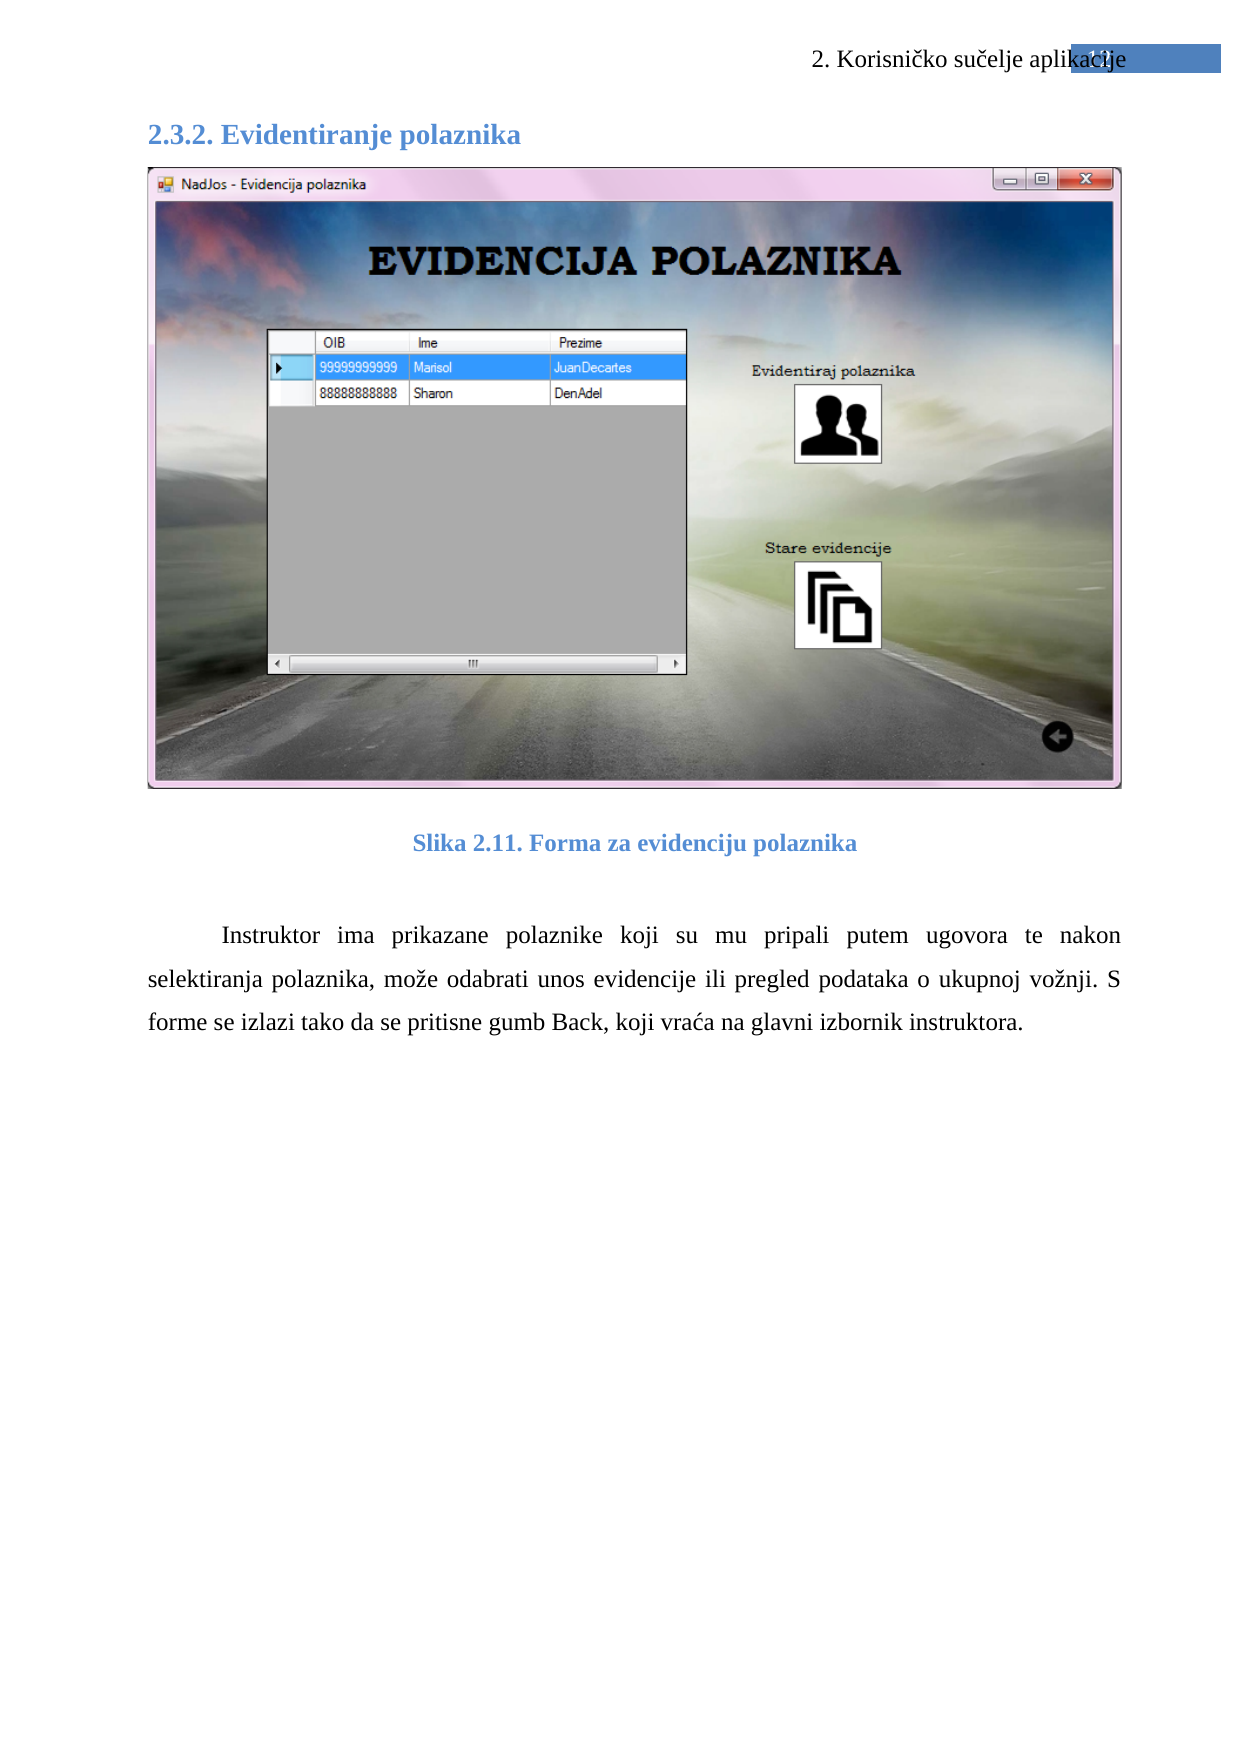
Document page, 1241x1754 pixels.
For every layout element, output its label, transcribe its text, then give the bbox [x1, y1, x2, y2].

text Instruktor ima prikazane polaznike koji su mu pripali putem ugovora te nakon selektiranja polaznika, može odabrati unos evidencije ili pregled podataka o ukupnoj vožnji. S forme se izlazi tako da se pritisne gumb Back, koji vraća na glavni izbornik instruktora. [148, 921, 1122, 1036]
subtitle 2.3.2. Evidentiranje polaznika [148, 117, 1122, 150]
picture [147, 167, 1123, 789]
subtitle Slika 2.11. Forma za evidenciju polaznika [148, 828, 1122, 857]
